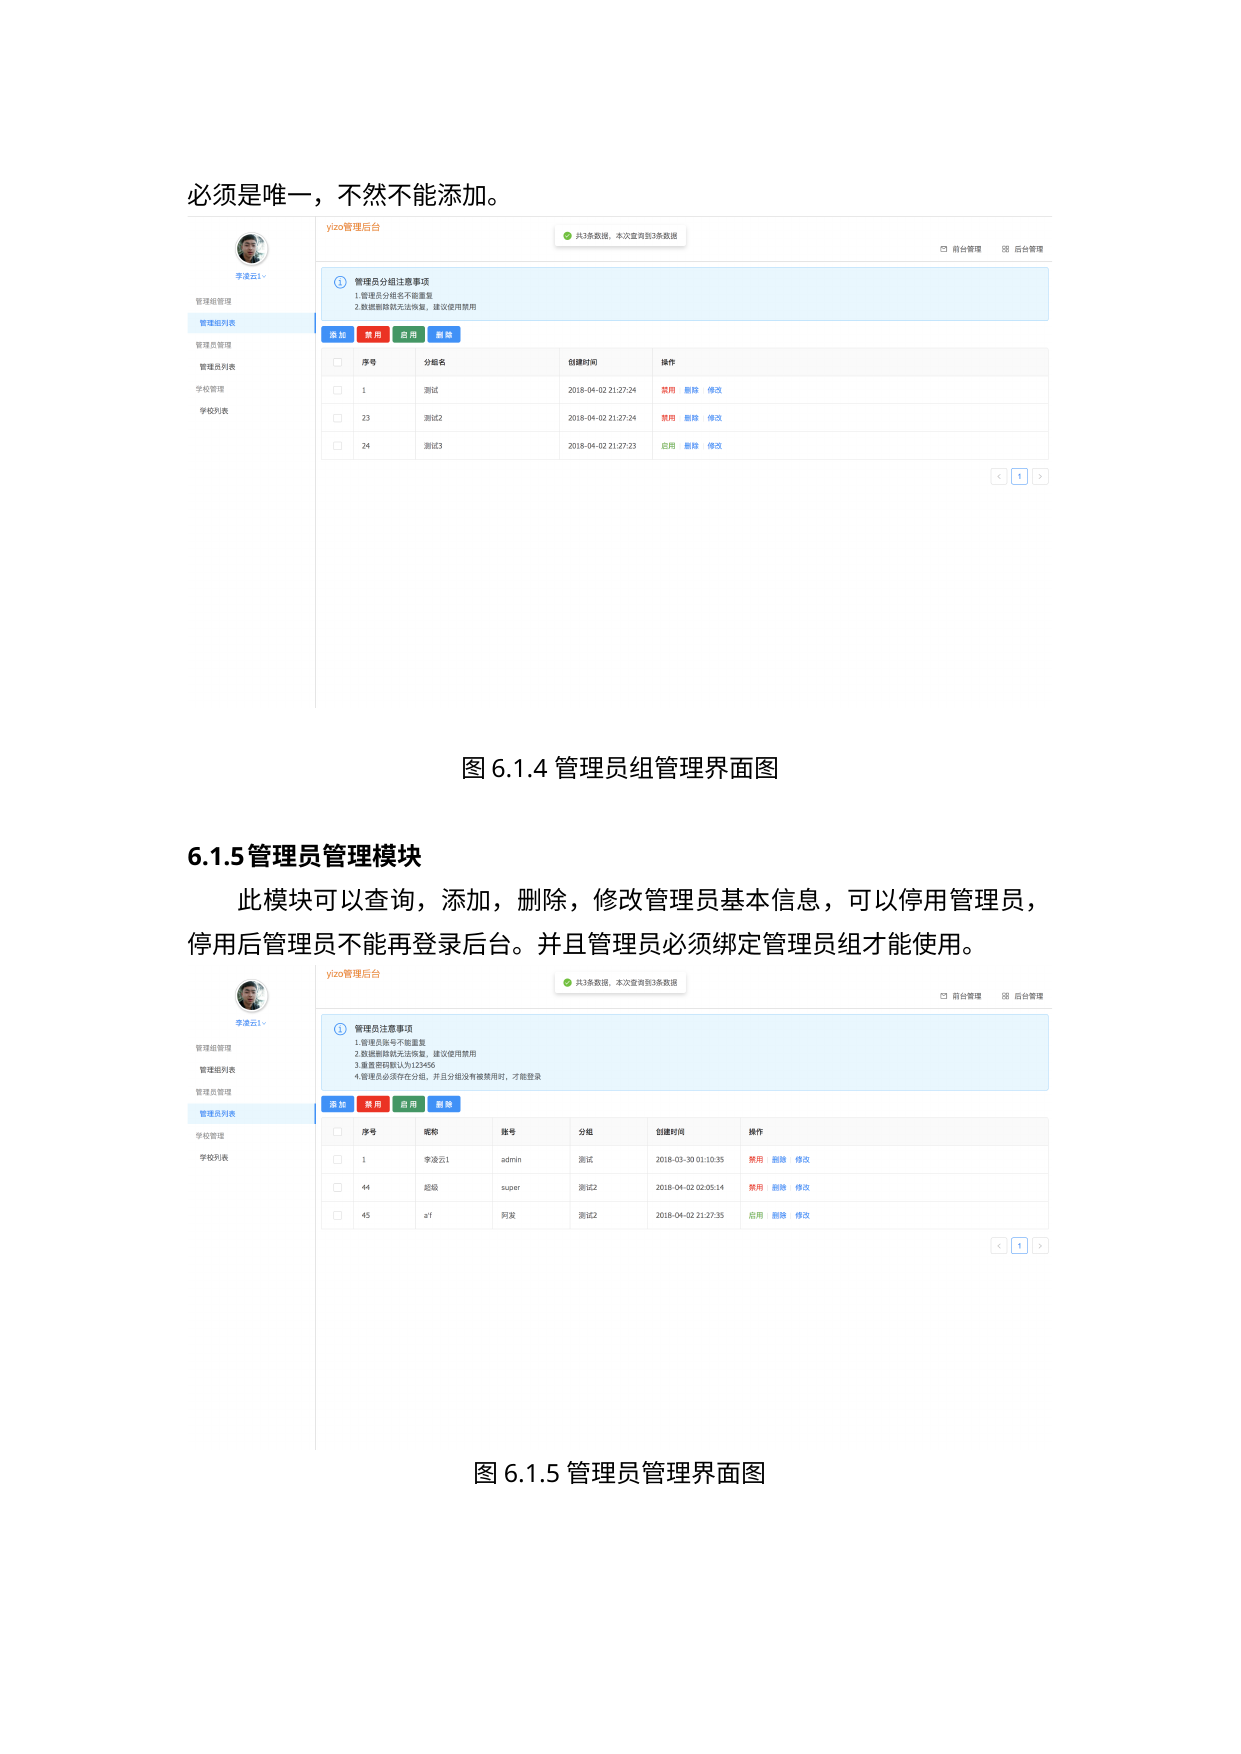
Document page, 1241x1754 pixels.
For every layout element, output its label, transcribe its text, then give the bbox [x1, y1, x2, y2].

picture [187, 965, 1053, 1450]
picture [187, 216, 1053, 708]
text 此模块可以查询，添加，删除，修改管理员基本信息，可以停用管理员，停用后管理员不能再登录后台。并且管理员必须绑定管理员组才能使用。 [187, 877, 1053, 965]
text 图6.1.5 管理员管理界面图 [187, 1450, 1053, 1494]
subtitle 管理员管理模块 [187, 833, 1053, 877]
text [187, 172, 1053, 216]
text 图6.1.4 管理员组管理界面图 [187, 745, 1053, 789]
